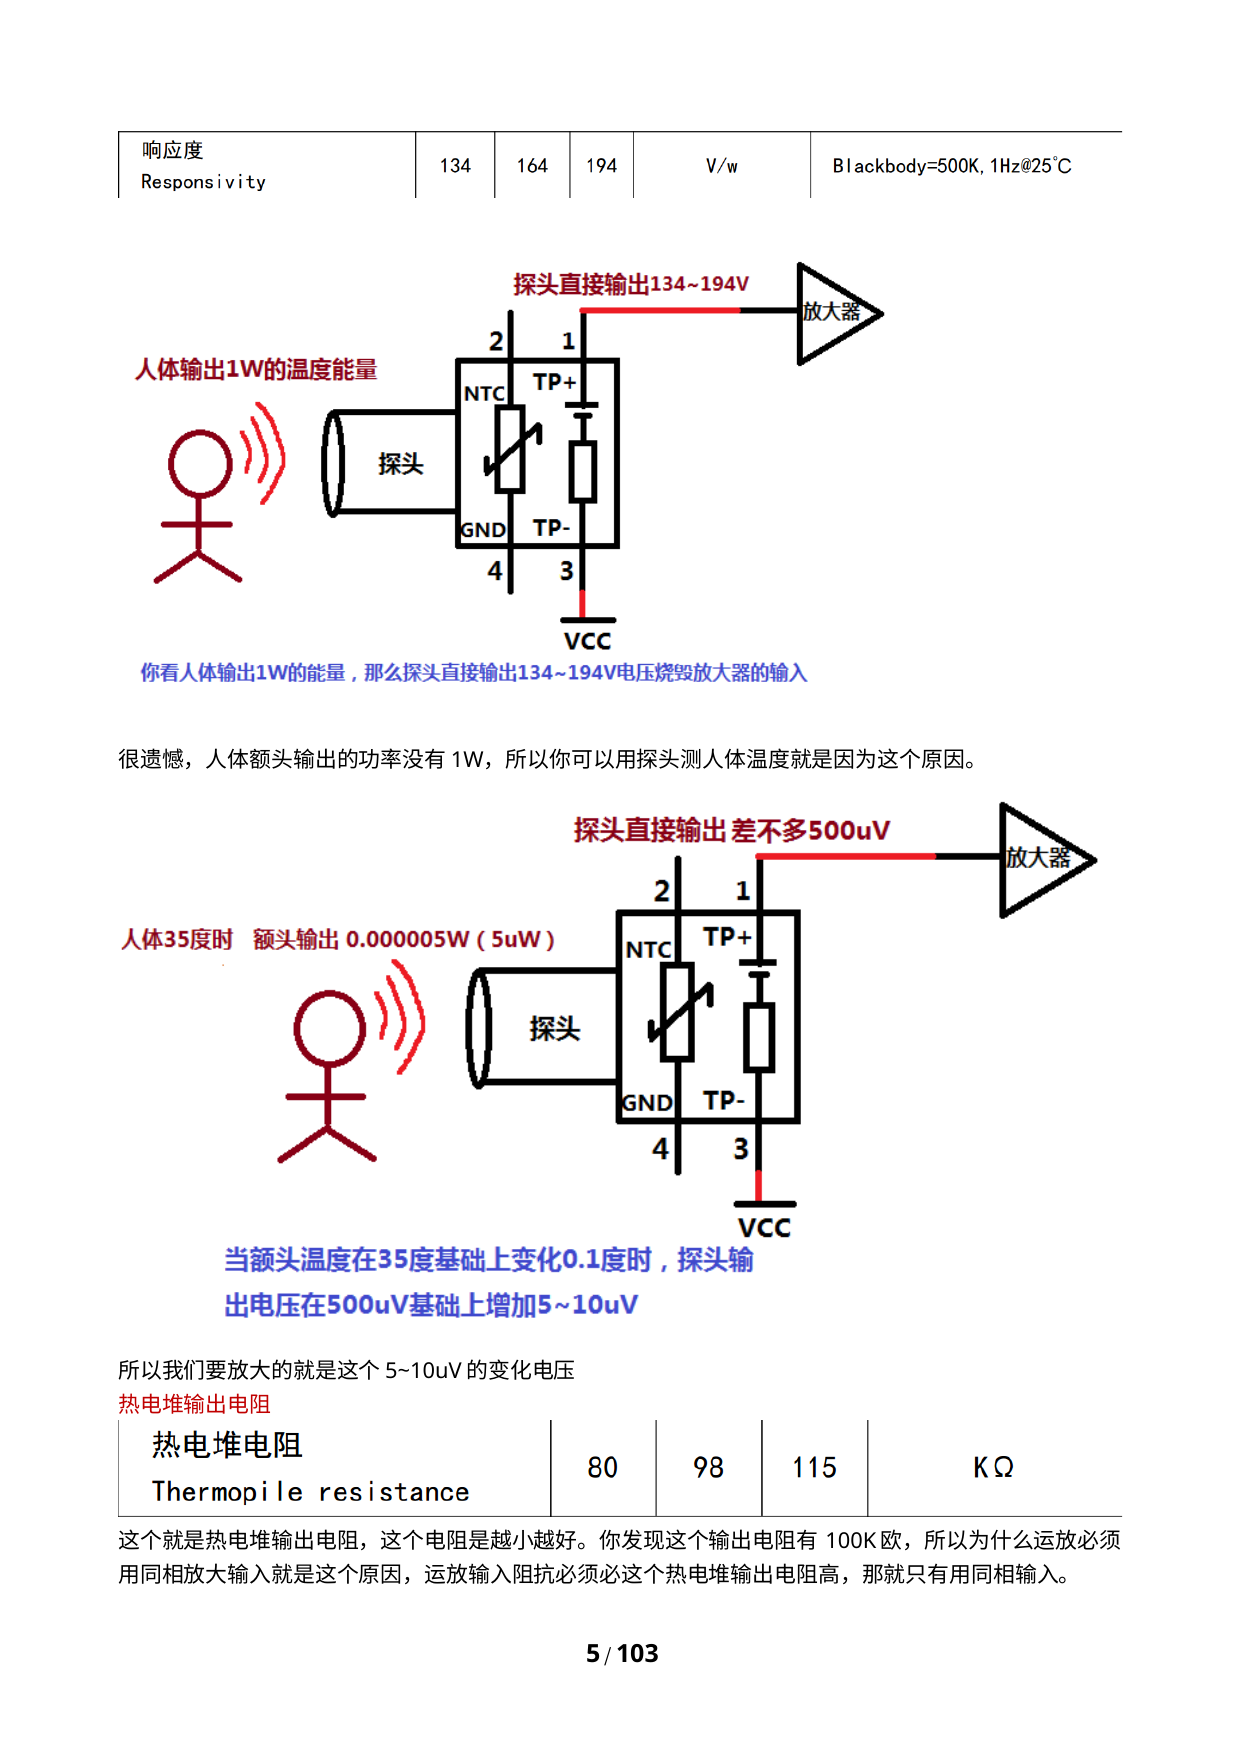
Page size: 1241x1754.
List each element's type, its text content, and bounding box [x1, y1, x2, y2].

text 所以我们要放大的就是这个5~10uV的变化电压 [118, 1352, 1122, 1386]
text 这个就是热电堆输出电阻，这个电阻是越小越好。你发现这个输出电阻有100K欧，所以为什么运放必须用同相放大输入就是这个原因，运放输入阻抗必须必这个热电堆输出电阻高，那就只有用同相输入。 [118, 1522, 1122, 1590]
text 热电堆输出电阻 [118, 1386, 1122, 1420]
picture [118, 129, 1123, 198]
picture [118, 774, 1123, 1338]
text 很遗憾，人体额头输出的功率没有1W，所以你可以用探头测人体温度就是因为这个原因。 [118, 741, 1122, 774]
picture [118, 231, 901, 713]
picture [118, 1420, 1123, 1517]
